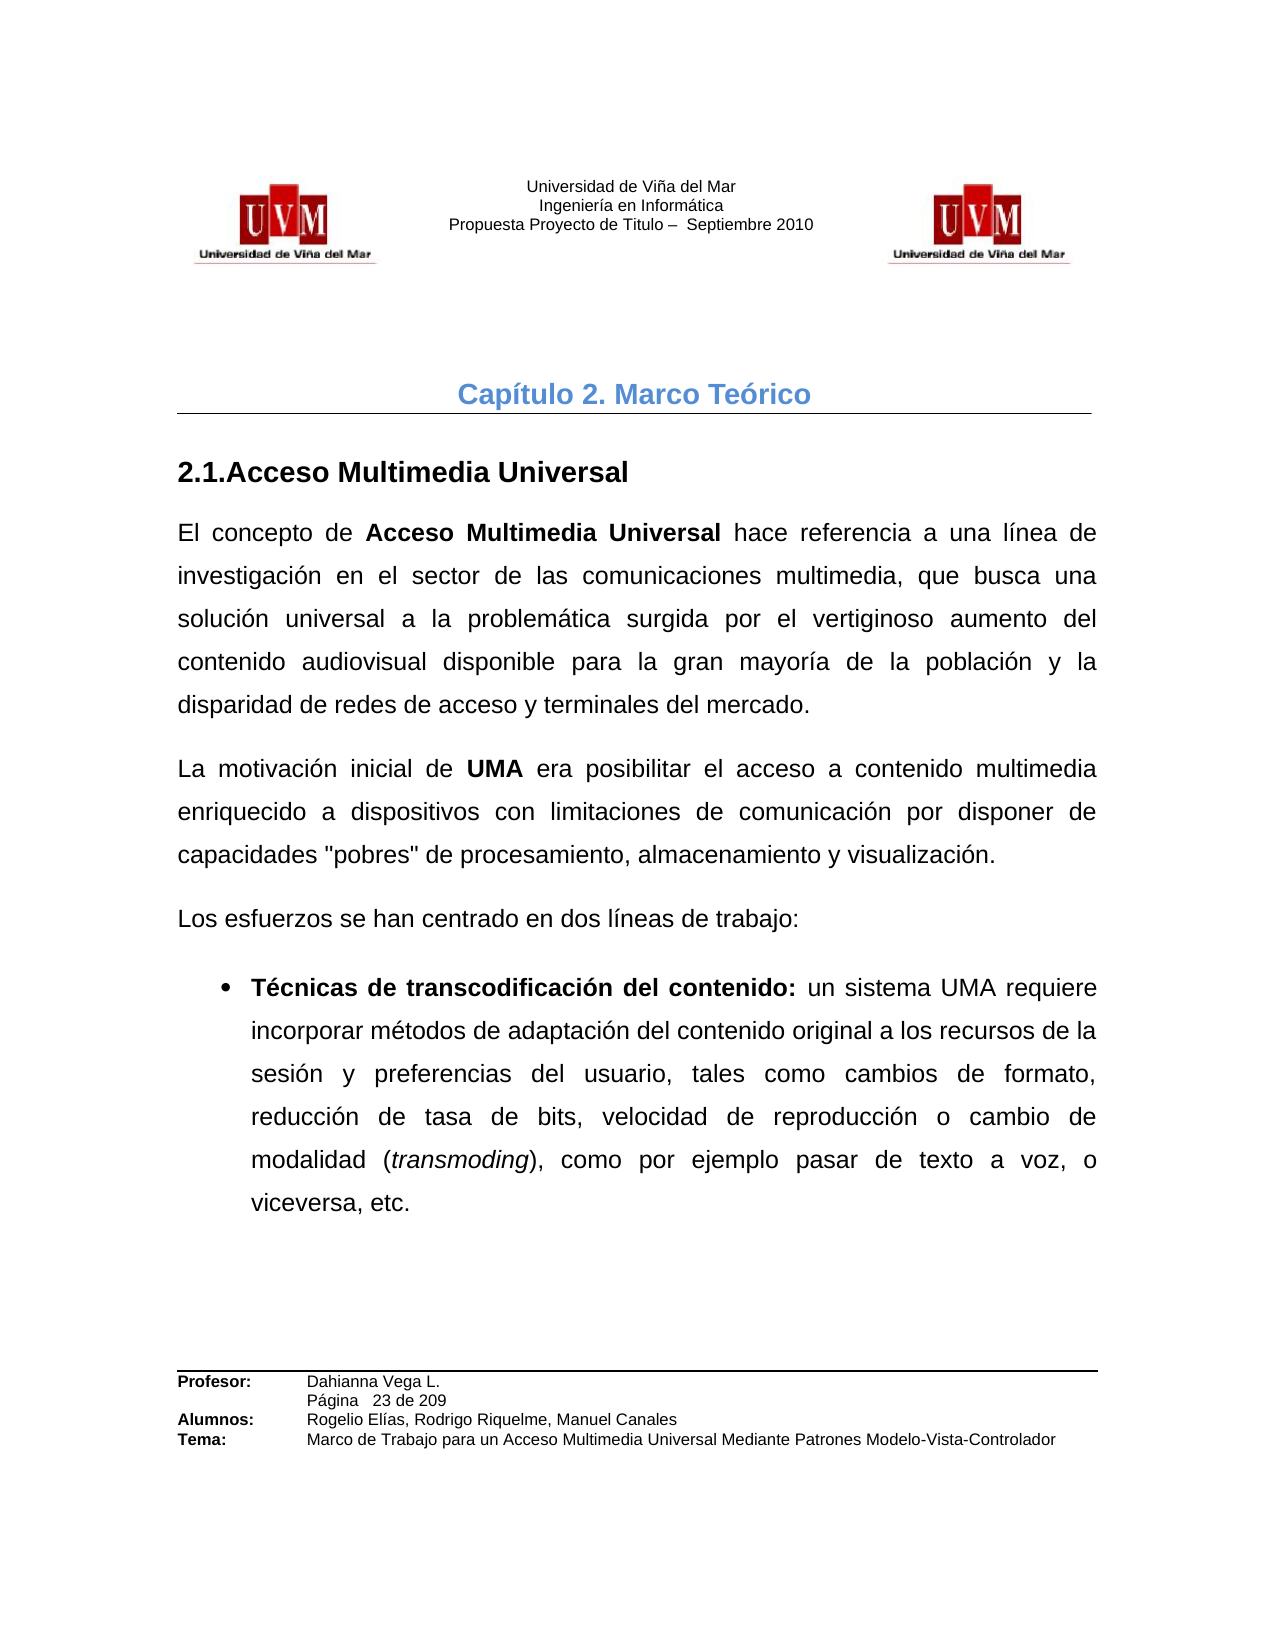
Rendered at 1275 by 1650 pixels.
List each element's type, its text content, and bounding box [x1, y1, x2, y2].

table_header Capítulo 2. Marco Teórico [171, 346, 1097, 442]
picture [177, 176, 390, 267]
text El concepto de Acceso Multimedia Universal hace referencia a una línea de investigación en el sector de las comunicaciones multimedia, que busca una solución universal a la problemática surgida por el vertiginoso aumento del contenido audiovisual disponible para la gran mayoría de la población y la disparidad de redes de acceso y terminales del mercado. [177, 518, 1098, 719]
list Técnicas de transcodificación del contenido: un sistema UMA requiere incorporar métodos de adaptación del contenido original a los recursos de la sesión y preferencias del usuario, tales como cambios de formato, reducción de tasa de bits, velocidad de reproducción o cambio de modalidad (transmoding), como por ejemplo pasar de texto a voz, o viceversa, etc. [221, 972, 1098, 1217]
text La motivación inicial de UMA era posibilitar el acceso a contenido multimedia enriquecido a dispositivos con limitaciones de comunicación por disponer de capacidades "pobres" de procesamiento, almacenamiento y visualización. [177, 754, 1098, 869]
picture [871, 176, 1084, 267]
subtitle 2.1.Acceso Multimedia Universal [177, 455, 1098, 488]
text Los esfuerzos se han centrado en dos líneas de trabajo: [177, 904, 1098, 933]
